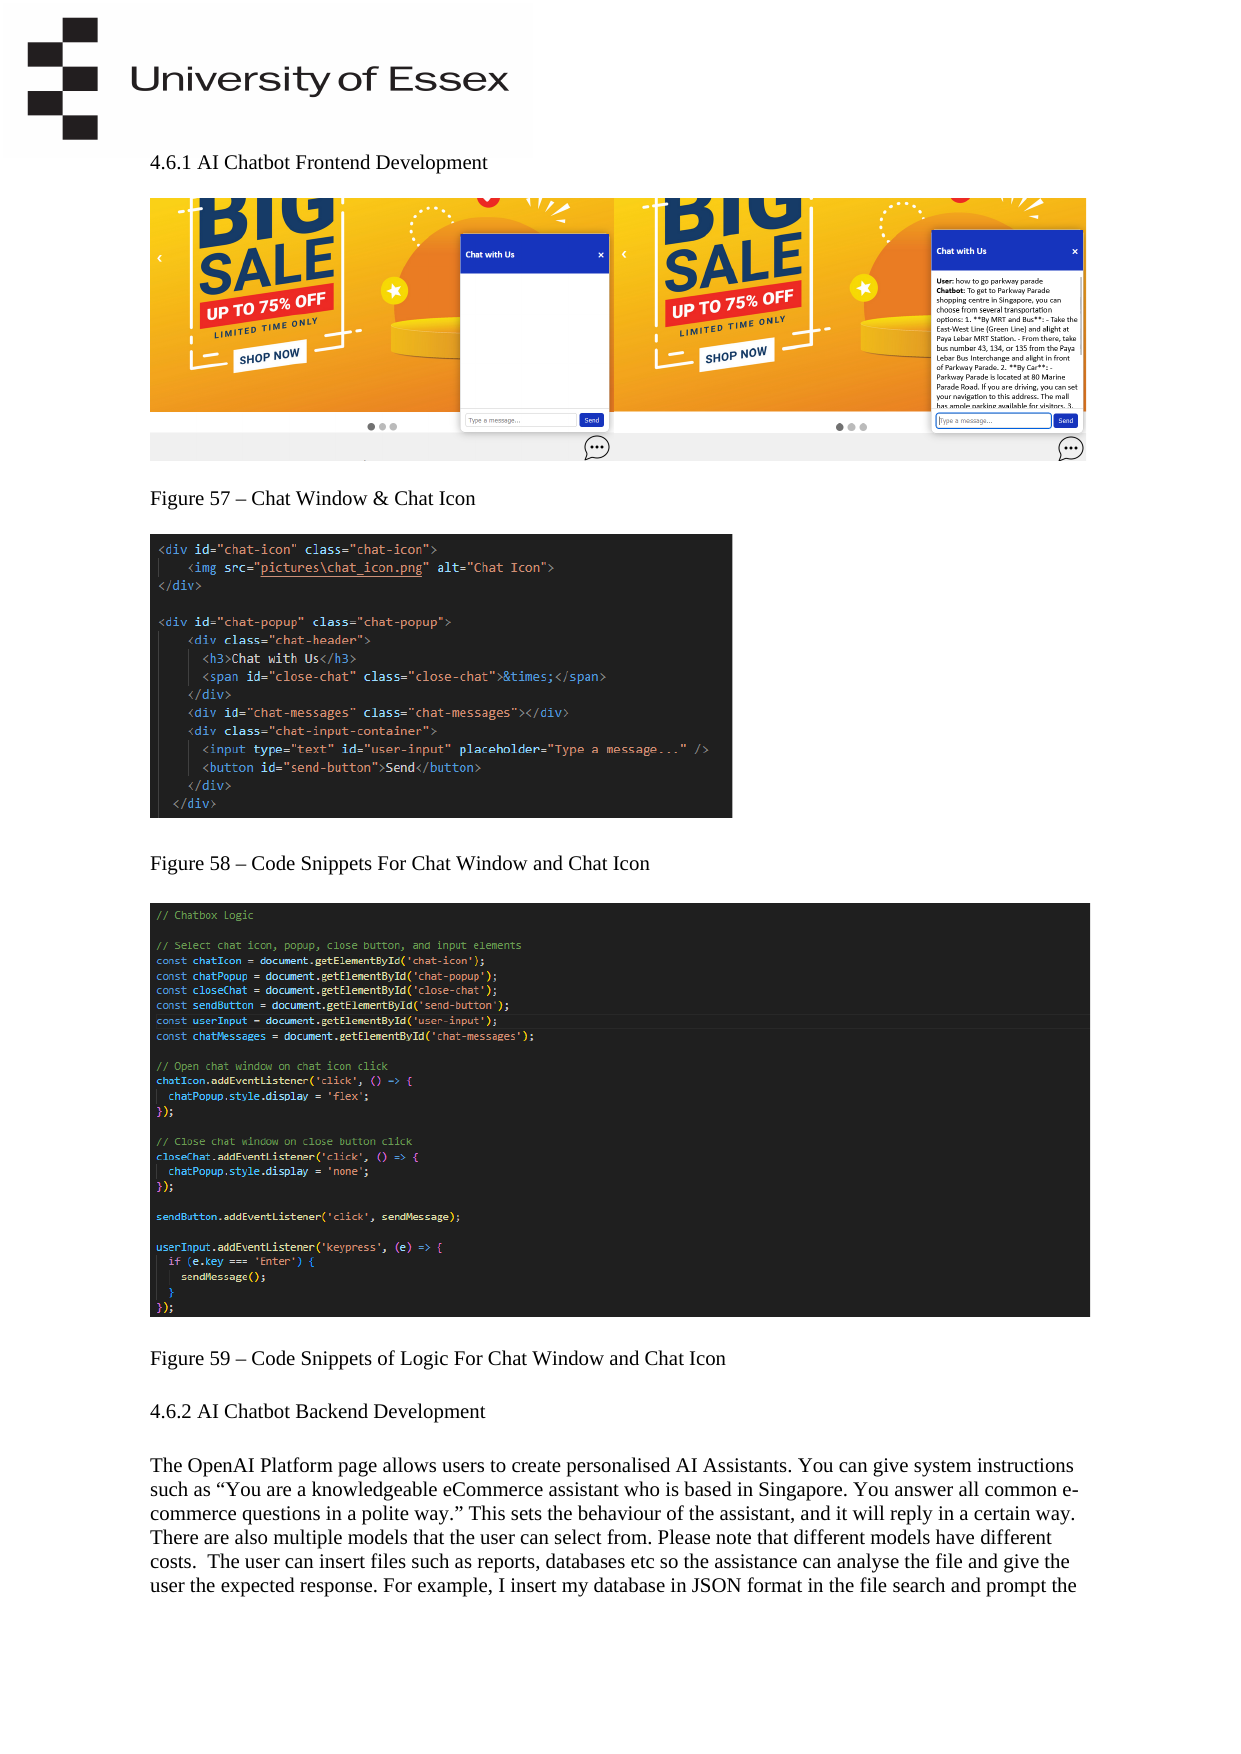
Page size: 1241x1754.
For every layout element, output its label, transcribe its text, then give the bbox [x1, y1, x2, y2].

text 4.6.1 AI Chatbot Frontend Development [150, 150, 1090, 174]
picture [150, 198, 1087, 461]
text Figure 58 – Code Snippets For Chat Window and Chat Icon [150, 851, 1090, 875]
text Figure 57 – Chat Window & Chat Icon [150, 486, 1090, 510]
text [150, 1452, 1090, 1597]
picture [150, 903, 1091, 1317]
text Figure 59 – Code Snippets of Logic For Chat Window and Chat Icon [150, 1346, 1090, 1370]
picture [3, 3, 533, 158]
picture [150, 534, 733, 818]
text 4.6.2 AI Chatbot Backend Development [150, 1399, 1090, 1423]
